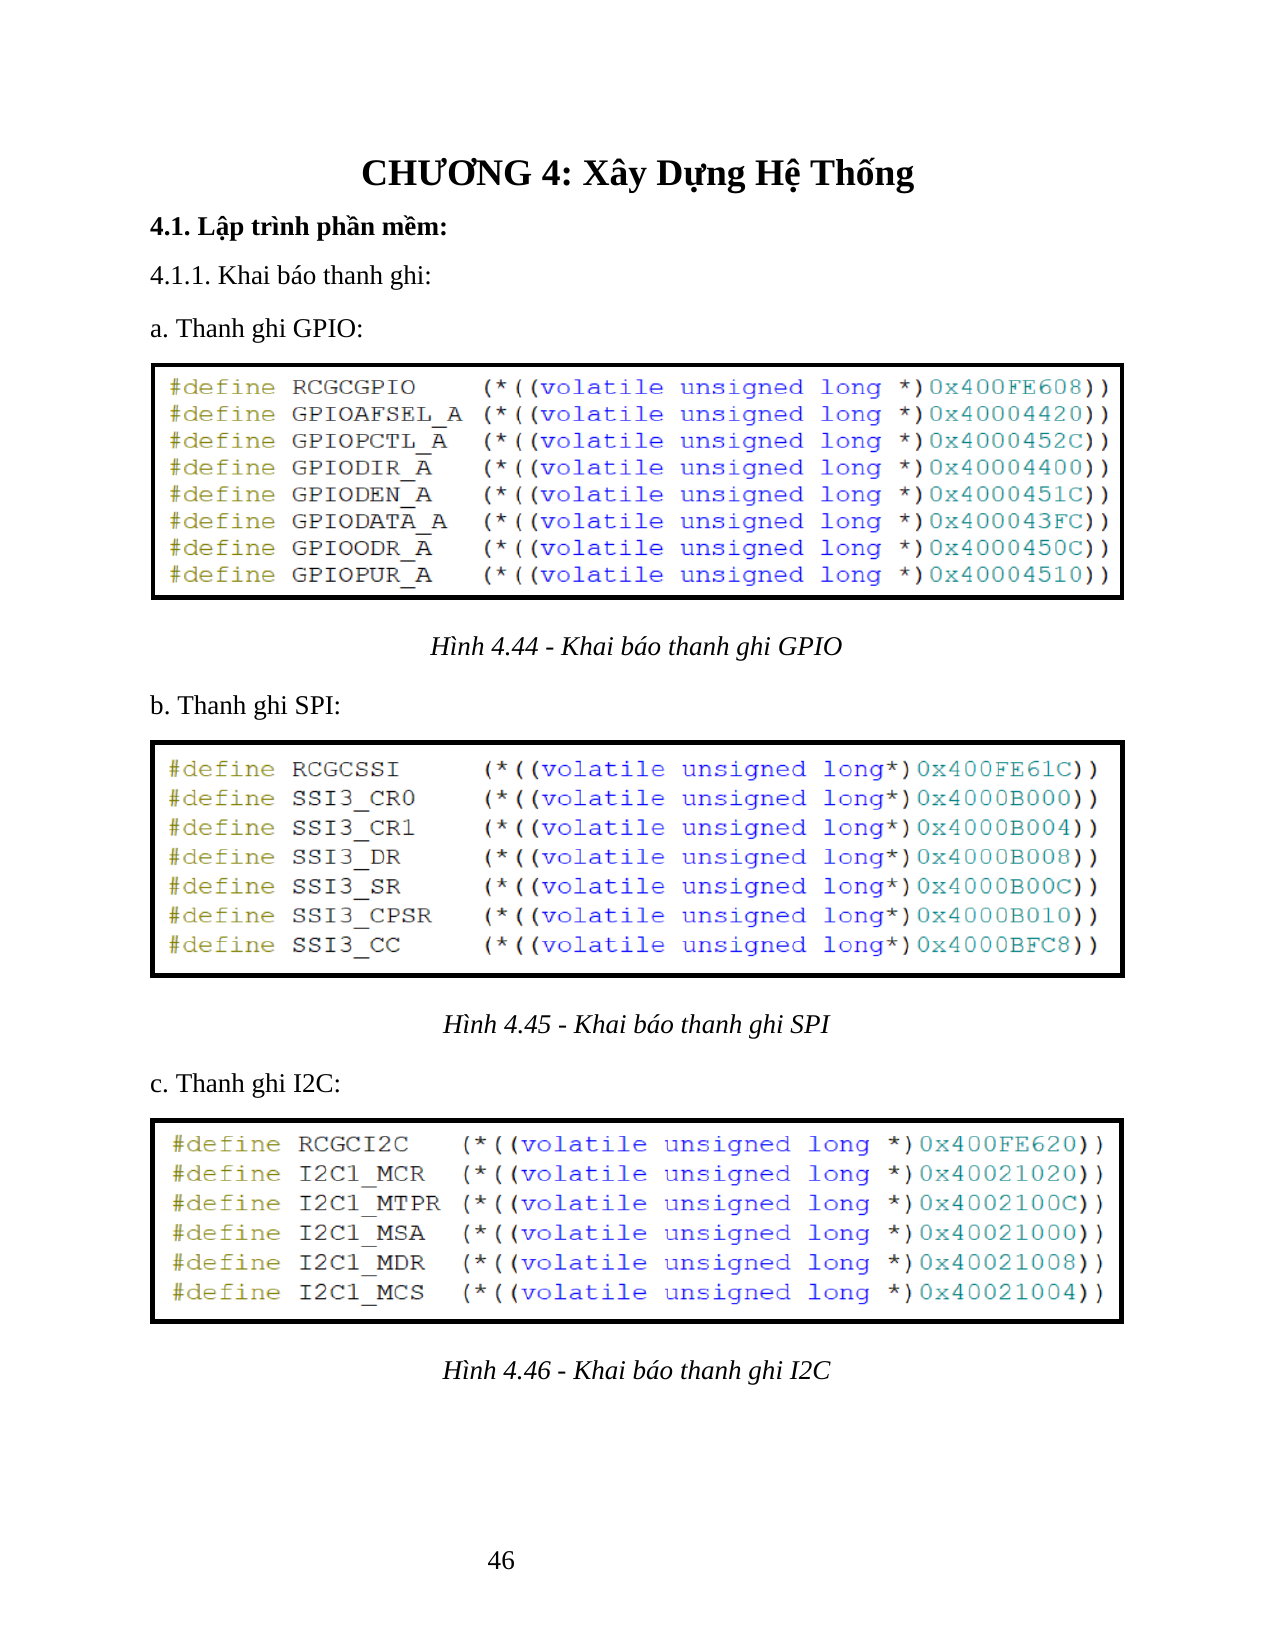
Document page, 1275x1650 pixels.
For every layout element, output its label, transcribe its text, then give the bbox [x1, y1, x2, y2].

picture [155, 745, 1120, 973]
subtitle Thanh ghi SPI: [150, 689, 1125, 720]
subtitle Khai báo thanh ghi: [150, 259, 1125, 290]
subtitle Thanh ghi I2C: [150, 1067, 1125, 1098]
picture [155, 367, 1120, 595]
subtitle Xây Dựng Hệ Thống [150, 150, 1125, 193]
picture [155, 1123, 1119, 1319]
subtitle Thanh ghi GPIO: [150, 312, 1125, 343]
subtitle Lập trình phần mềm: [150, 210, 1125, 241]
